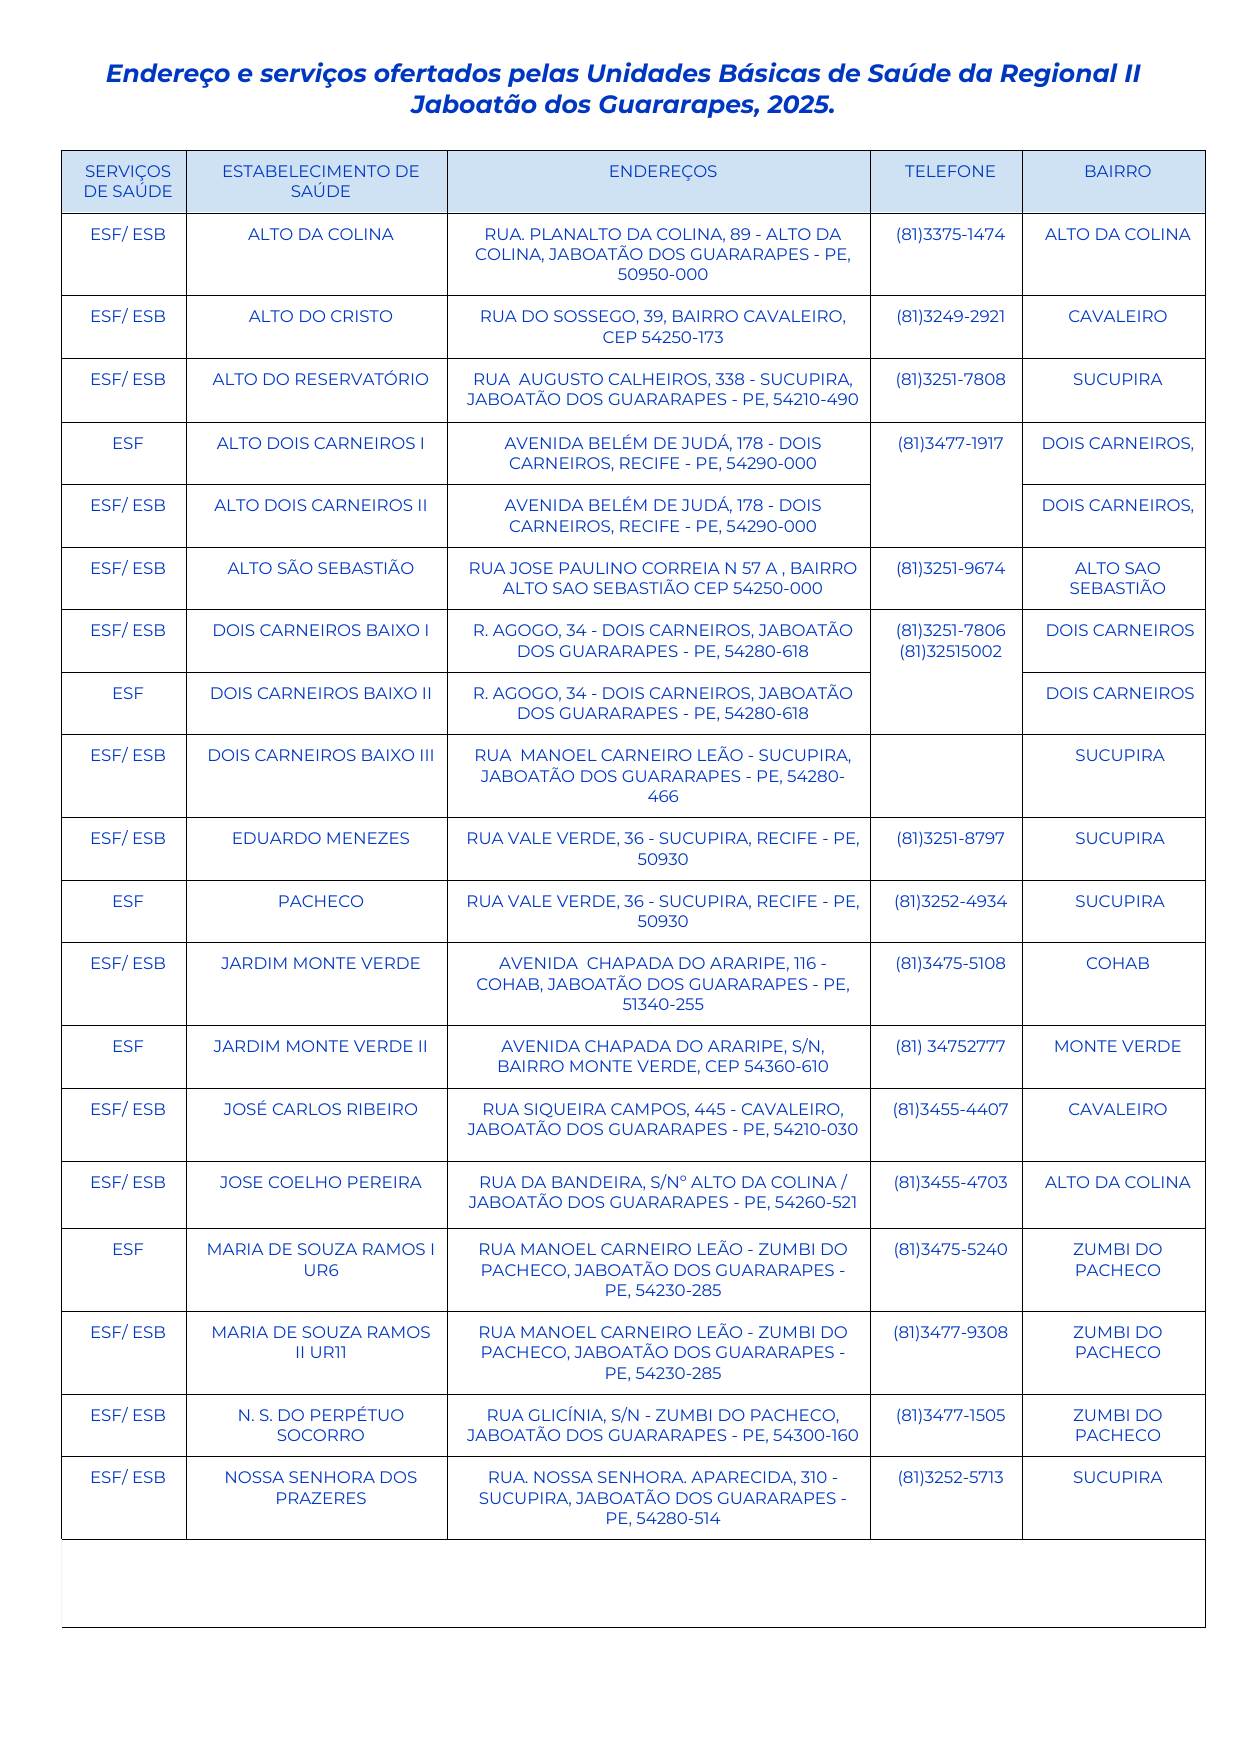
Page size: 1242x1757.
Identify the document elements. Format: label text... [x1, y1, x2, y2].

table_cell ESF/ ESB [62, 943, 186, 1025]
table_cell R. AGOGO, 34 - DOIS CARNEIROS, JABOATÃO DOS GUARARAPES - PE, 54280-618 [448, 673, 870, 734]
table_cell ESF/ ESB [62, 485, 186, 547]
table_cell ALTO DO CRISTO [187, 296, 447, 358]
table_cell MARIA DE SOUZA RAMOS II UR11 [187, 1312, 447, 1394]
table_cell RUA MANOEL CARNEIRO LEÃO - SUCUPIRA, JABOATÃO DOS GUARARAPES - PE, 54280-466 [448, 735, 870, 817]
table_cell ALTO DA COLINA [1023, 214, 1205, 295]
table_cell ESF [62, 881, 186, 942]
table_cell (81)3251-7808 [871, 359, 1022, 422]
table_cell RUA VALE VERDE, 36 - SUCUPIRA, RECIFE - PE, 50930 [448, 818, 870, 879]
table_header ENDEREÇOS [448, 151, 870, 212]
table_cell (81)3475-5108 [871, 943, 1022, 1025]
table_cell ESF [62, 423, 186, 484]
table_cell ALTO SAO SEBASTIÃO [1023, 548, 1205, 609]
table_cell CAVALEIRO [1023, 296, 1205, 358]
table_cell CAVALEIRO [1023, 1089, 1205, 1161]
table_cell DOIS CARNEIROS [1023, 673, 1205, 734]
table_cell RUA GLICÍNIA, S/N - ZUMBI DO PACHECO, JABOATÃO DOS GUARARAPES - PE, 54300-160 [448, 1395, 870, 1456]
table_cell ESF/ ESB [62, 735, 186, 817]
table_cell ESF/ ESB [62, 296, 186, 358]
table_cell ZUMBI DO PACHECO [1023, 1229, 1205, 1311]
table_cell JARDIM MONTE VERDE II [187, 1026, 447, 1087]
table_cell ALTO DA COLINA [187, 214, 447, 295]
table_cell MARIA DE SOUZA RAMOS I UR6 [187, 1229, 447, 1311]
table_cell (81)3252-5713 [871, 1457, 1022, 1539]
table_cell ESF/ ESB [62, 1457, 186, 1539]
table_cell ALTO DA COLINA [1023, 1162, 1205, 1228]
table_header SERVIÇOS DE SAÚDE [62, 151, 186, 212]
table_cell (81)3249-2921 [871, 296, 1022, 358]
table_cell ESF [62, 673, 186, 734]
table_cell ESF/ ESB [62, 818, 186, 879]
table_cell RUA VALE VERDE, 36 - SUCUPIRA, RECIFE - PE, 50930 [448, 881, 870, 942]
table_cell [62, 1540, 1205, 1627]
table_cell ALTO DO RESERVATÓRIO [187, 359, 447, 422]
table_cell (81)3251-9674 [871, 548, 1022, 609]
table_cell R. AGOGO, 34 - DOIS CARNEIROS, JABOATÃO DOS GUARARAPES - PE, 54280-618 [448, 610, 870, 672]
table_cell ESF/ ESB [62, 1395, 186, 1456]
table_cell (81) 34752777 [871, 1026, 1022, 1087]
table_cell DOIS CARNEIROS BAIXO III [187, 735, 447, 817]
table_cell ALTO DOIS CARNEIROS II [187, 485, 447, 547]
table_header ESTABELECIMENTO DE SAÚDE [187, 151, 447, 212]
table_cell AVENIDA BELÉM DE JUDÁ, 178 - DOIS CARNEIROS, RECIFE - PE, 54290-000 [448, 485, 870, 547]
table_cell ZUMBI DO PACHECO [1023, 1395, 1205, 1456]
table_cell SUCUPIRA [1023, 881, 1205, 942]
table_header TELEFONE [871, 151, 1022, 212]
text Endereço e serviços ofertados pelas Unidades Básicas de Saúde da Regional II [8, 58, 1242, 89]
table_cell (81)3375-1474 [871, 214, 1022, 295]
table_cell DOIS CARNEIROS, [1023, 423, 1205, 484]
table_cell (81)3477-1505 [871, 1395, 1022, 1456]
table_cell JOSE COELHO PEREIRA [187, 1162, 447, 1228]
table_cell ESF [62, 1026, 186, 1087]
table_cell PACHECO [187, 881, 447, 942]
table_cell (81)3252-4934 [871, 881, 1022, 942]
table_cell ESF/ ESB [62, 610, 186, 672]
table_cell ALTO DOIS CARNEIROS I [187, 423, 447, 484]
table_cell DOIS CARNEIROS, [1023, 485, 1205, 547]
table_cell ESF/ ESB [62, 1312, 186, 1394]
table_cell ALTO SÃO SEBASTIÃO [187, 548, 447, 609]
table_cell (81)3475-5240 [871, 1229, 1022, 1311]
table_cell (81)3477-9308 [871, 1312, 1022, 1394]
table_header BAIRRO [1023, 151, 1205, 212]
table_cell JARDIM MONTE VERDE [187, 943, 447, 1025]
text Jaboatão dos Guararapes, 2025. [8, 89, 1242, 119]
table_cell RUA AUGUSTO CALHEIROS, 338 - SUCUPIRA, JABOATÃO DOS GUARARAPES - PE, 54210-490 [448, 359, 870, 422]
table_cell ESF/ ESB [62, 359, 186, 422]
table_cell SUCUPIRA [1023, 359, 1205, 422]
table_cell RUA MANOEL CARNEIRO LEÃO - ZUMBI DO PACHECO, JABOATÃO DOS GUARARAPES - PE, 54230-285 [448, 1229, 870, 1311]
table_cell (81)3251-7806 (81)32515002 [871, 610, 1022, 734]
table_cell SUCUPIRA [1023, 1457, 1205, 1539]
table_cell SUCUPIRA [1023, 818, 1205, 879]
table_cell AVENIDA BELÉM DE JUDÁ, 178 - DOIS CARNEIROS, RECIFE - PE, 54290-000 [448, 423, 870, 484]
table_cell RUA SIQUEIRA CAMPOS, 445 - CAVALEIRO, JABOATÃO DOS GUARARAPES - PE, 54210-030 [448, 1089, 870, 1161]
table_cell N. S. DO PERPÉTUO SOCORRO [187, 1395, 447, 1456]
table_cell DOIS CARNEIROS [1023, 610, 1205, 672]
table_cell [871, 735, 1022, 817]
table_cell RUA. NOSSA SENHORA. APARECIDA, 310 - SUCUPIRA, JABOATÃO DOS GUARARAPES - PE, 54280-514 [448, 1457, 870, 1539]
table_cell RUA DA BANDEIRA, S/Nº ALTO DA COLINA / JABOATÃO DOS GUARARAPES - PE, 54260-521 [448, 1162, 870, 1228]
table_cell (81)3251-8797 [871, 818, 1022, 879]
table_cell MONTE VERDE [1023, 1026, 1205, 1087]
table_cell DOIS CARNEIROS BAIXO I [187, 610, 447, 672]
table_cell RUA MANOEL CARNEIRO LEÃO - ZUMBI DO PACHECO, JABOATÃO DOS GUARARAPES - PE, 54230-285 [448, 1312, 870, 1394]
table_cell AVENIDA CHAPADA DO ARARIPE, S/N, BAIRRO MONTE VERDE, CEP 54360-610 [448, 1026, 870, 1087]
table_cell JOSÉ CARLOS RIBEIRO [187, 1089, 447, 1161]
table_cell (81)3455-4703 [871, 1162, 1022, 1228]
table_cell ESF/ ESB [62, 214, 186, 295]
table_cell RUA. PLANALTO DA COLINA, 89 - ALTO DA COLINA, JABOATÃO DOS GUARARAPES - PE, 50950-000 [448, 214, 870, 295]
table_cell ESF/ ESB [62, 1162, 186, 1228]
table_cell ESF/ ESB [62, 1089, 186, 1161]
table_cell RUA DO SOSSEGO, 39, BAIRRO CAVALEIRO, CEP 54250-173 [448, 296, 870, 358]
table_cell (81)3477-1917 [871, 423, 1022, 547]
table_cell COHAB [1023, 943, 1205, 1025]
table_cell ESF/ ESB [62, 548, 186, 609]
table_cell EDUARDO MENEZES [187, 818, 447, 879]
table_cell NOSSA SENHORA DOS PRAZERES [187, 1457, 447, 1539]
table_cell RUA JOSE PAULINO CORREIA N 57 A , BAIRRO ALTO SAO SEBASTIÃO CEP 54250-000 [448, 548, 870, 609]
table_cell ESF [62, 1229, 186, 1311]
table_cell DOIS CARNEIROS BAIXO II [187, 673, 447, 734]
table_cell AVENIDA CHAPADA DO ARARIPE, 116 - COHAB, JABOATÃO DOS GUARARAPES - PE, 51340-255 [448, 943, 870, 1025]
table_cell (81)3455-4407 [871, 1089, 1022, 1161]
table_cell ZUMBI DO PACHECO [1023, 1312, 1205, 1394]
table_cell SUCUPIRA [1023, 735, 1205, 817]
